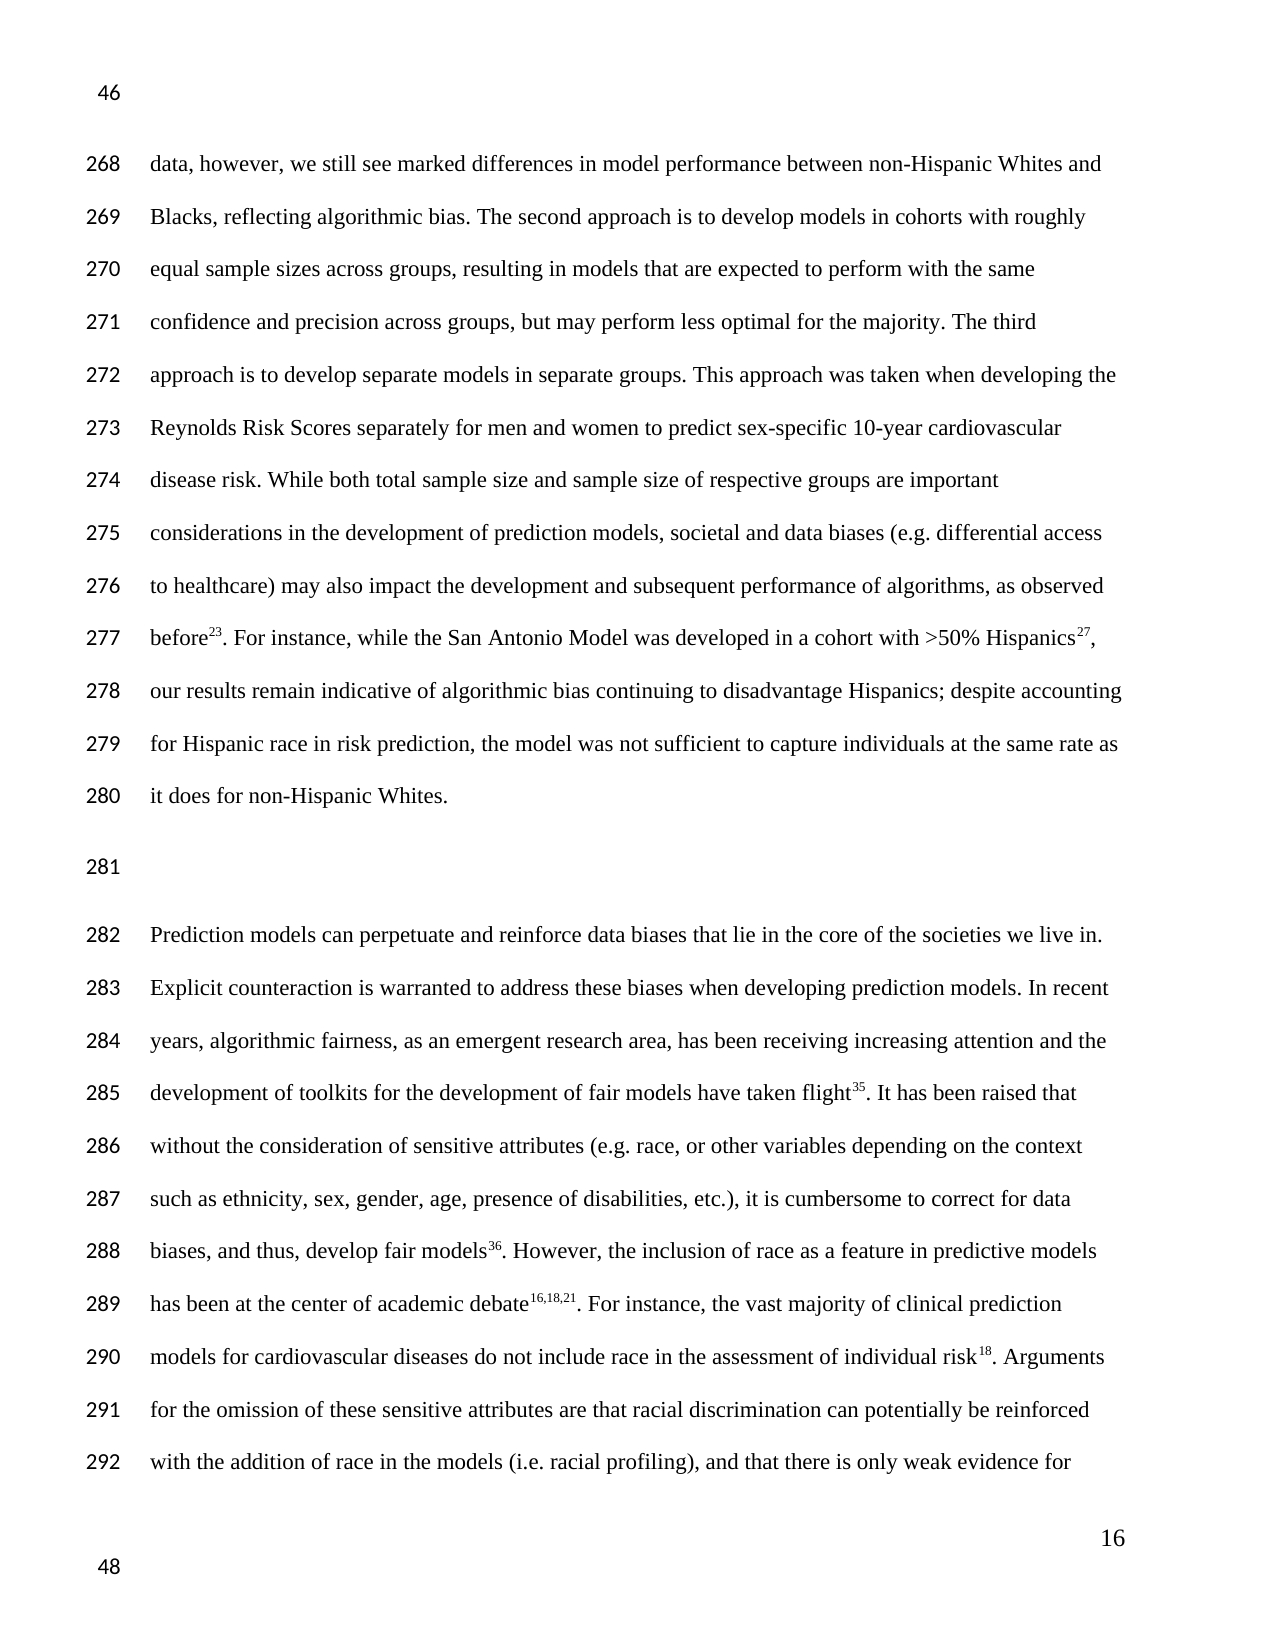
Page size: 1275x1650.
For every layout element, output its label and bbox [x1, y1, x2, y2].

text [150, 150, 1125, 809]
text [150, 921, 1125, 1475]
